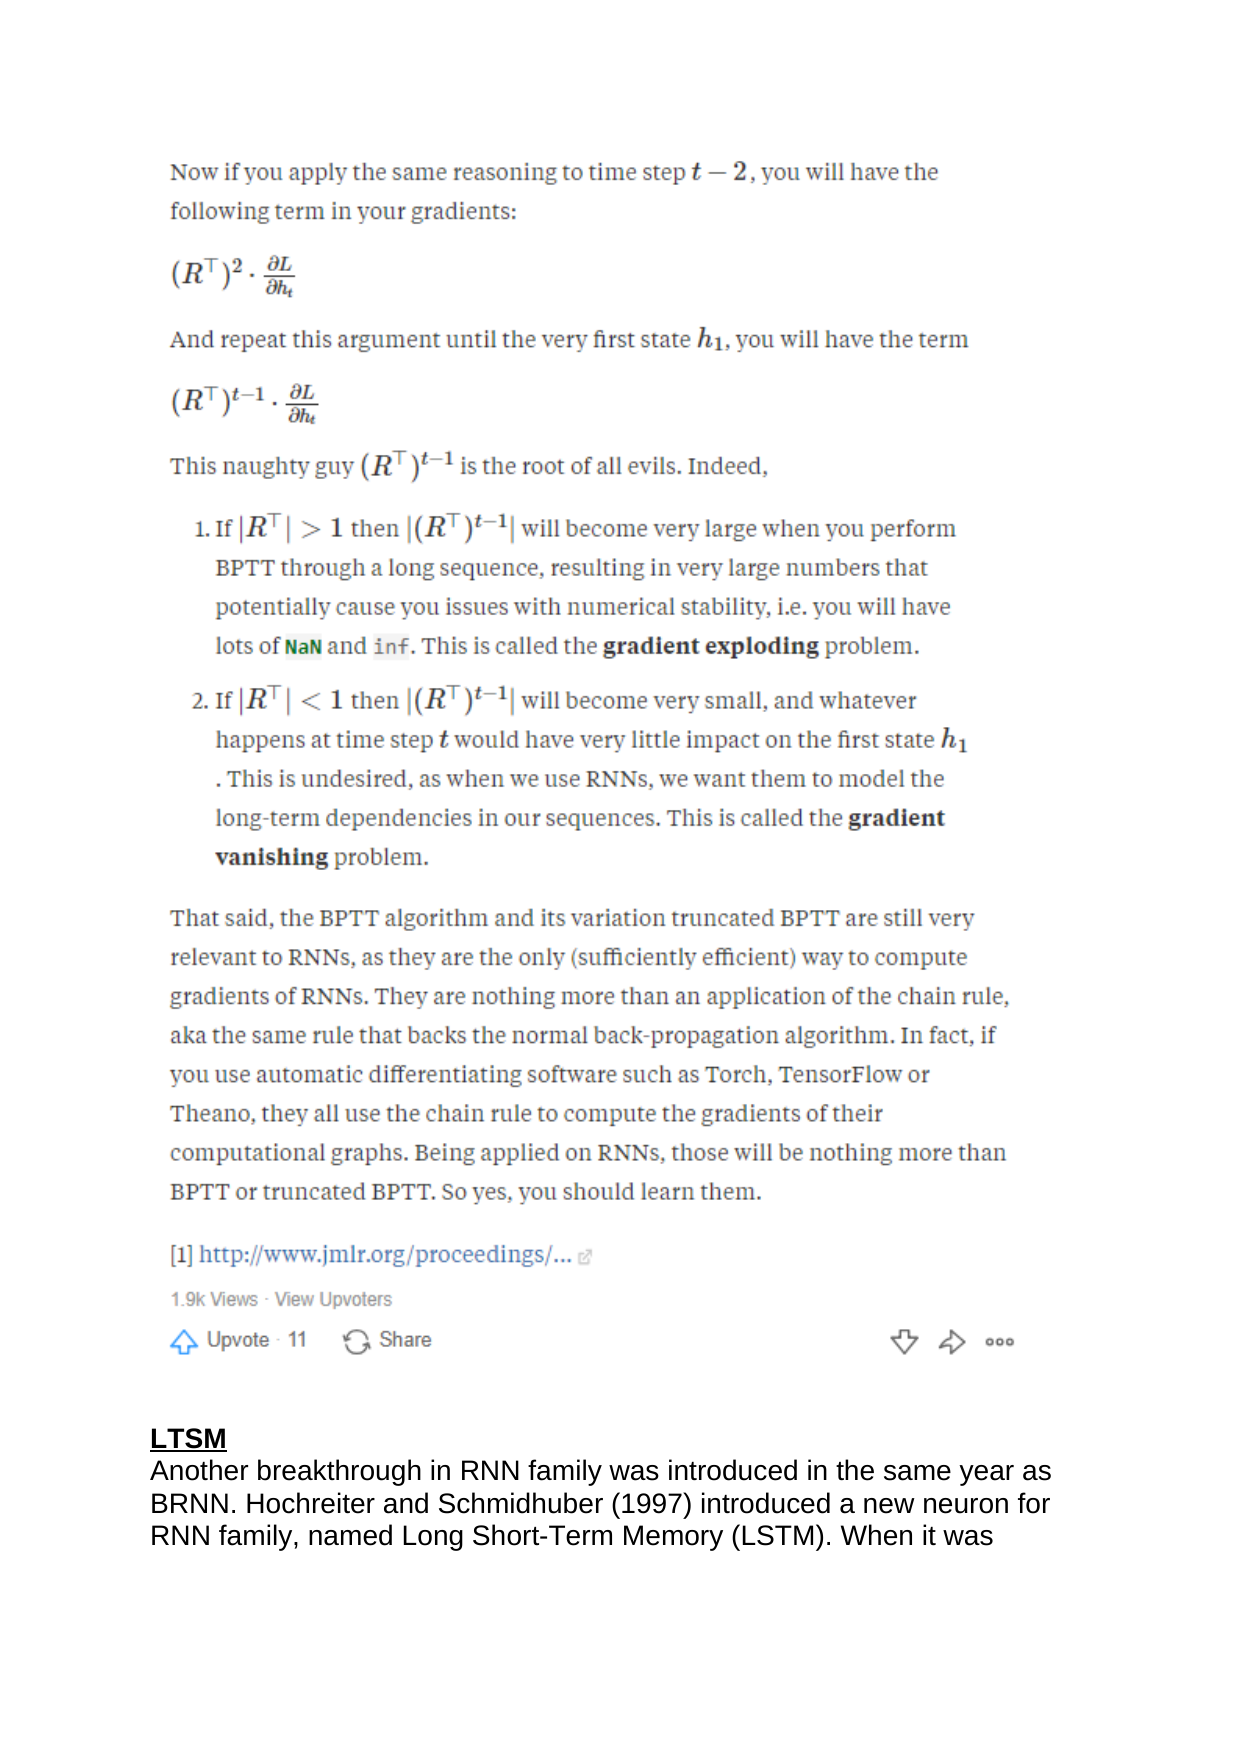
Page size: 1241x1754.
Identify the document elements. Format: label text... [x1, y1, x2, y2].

text LTSM [150, 1422, 1090, 1454]
picture [150, 150, 1047, 1361]
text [150, 1454, 1090, 1552]
